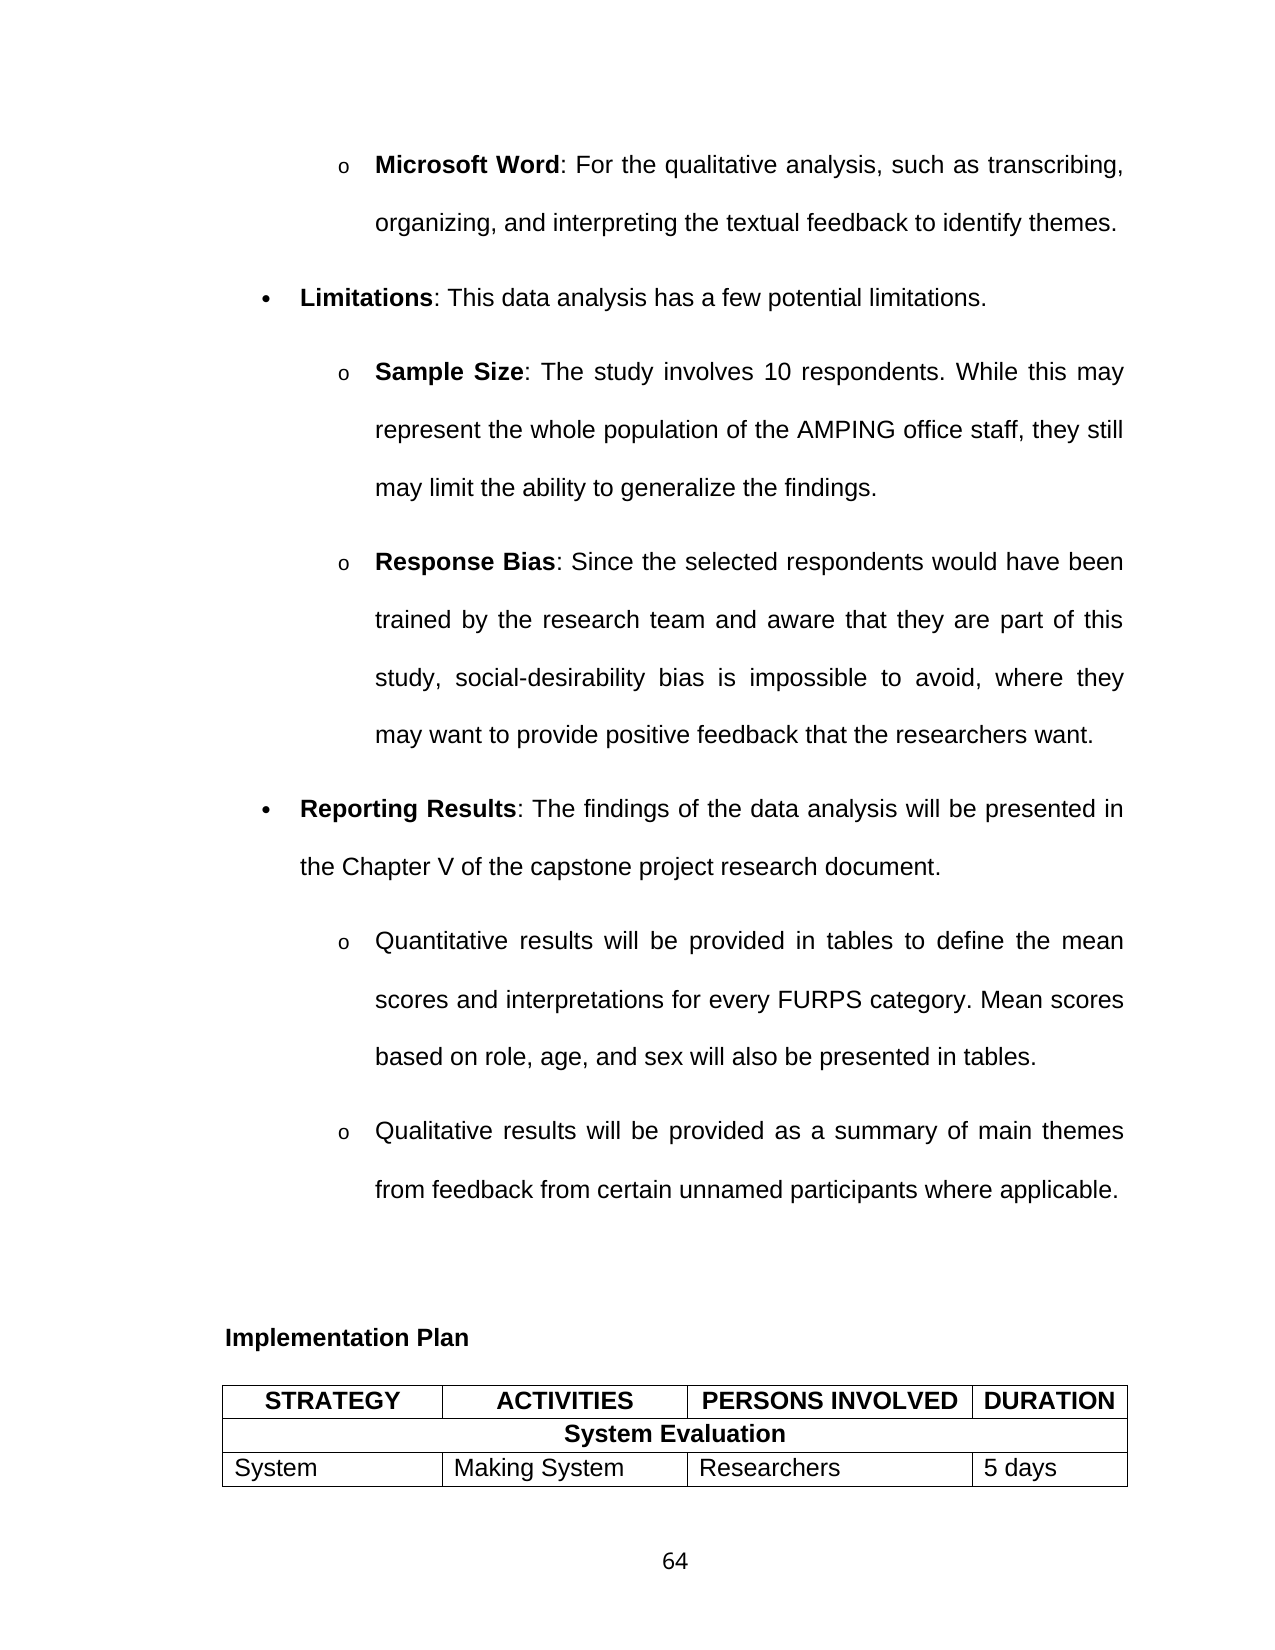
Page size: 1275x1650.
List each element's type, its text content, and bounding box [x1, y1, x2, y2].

table_header STRATEGY [223, 1386, 442, 1418]
table_header ACTIVITIES [443, 1386, 687, 1418]
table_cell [443, 1453, 687, 1486]
table_header PERSONS INVOLVED [688, 1386, 972, 1418]
list Limitations: This data analysis has a few potential limitations. [262, 283, 1125, 311]
list Response Bias: Since the selected respondents would have been trained by the research team and aware that they are part of this study, social-desirability bias is impossible to avoid, where they may want to provide positive feedback that the researchers want. [337, 547, 1125, 749]
list Reporting Results: The findings of the data analysis will be presented in the Chapter V of the capstone project research document. [262, 794, 1125, 881]
table_header DURATION [973, 1386, 1127, 1418]
table_cell 5 days [973, 1453, 1127, 1486]
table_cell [223, 1453, 442, 1486]
list Sample Size: The study involves 10 respondents. While this may represent the whole population of the AMPING office staff, they still may limit the ability to generalize the findings. [337, 357, 1125, 501]
text Implementation Plan [225, 1323, 1125, 1352]
list Qualitative results will be provided as a summary of main themes from feedback from certain unnamed participants where applicable. [337, 1116, 1125, 1203]
table_cell System Evaluation [223, 1419, 1127, 1452]
table_cell Researchers [688, 1453, 972, 1486]
list Microsoft Word: For the qualitative analysis, such as transcribing, organizing, and interpreting the textual feedback to identify themes. [337, 150, 1125, 237]
list Quantitative results will be provided in tables to define the mean scores and interpretations for every FURPS category. Mean scores based on role, age, and sex will also be presented in tables. [337, 926, 1125, 1071]
